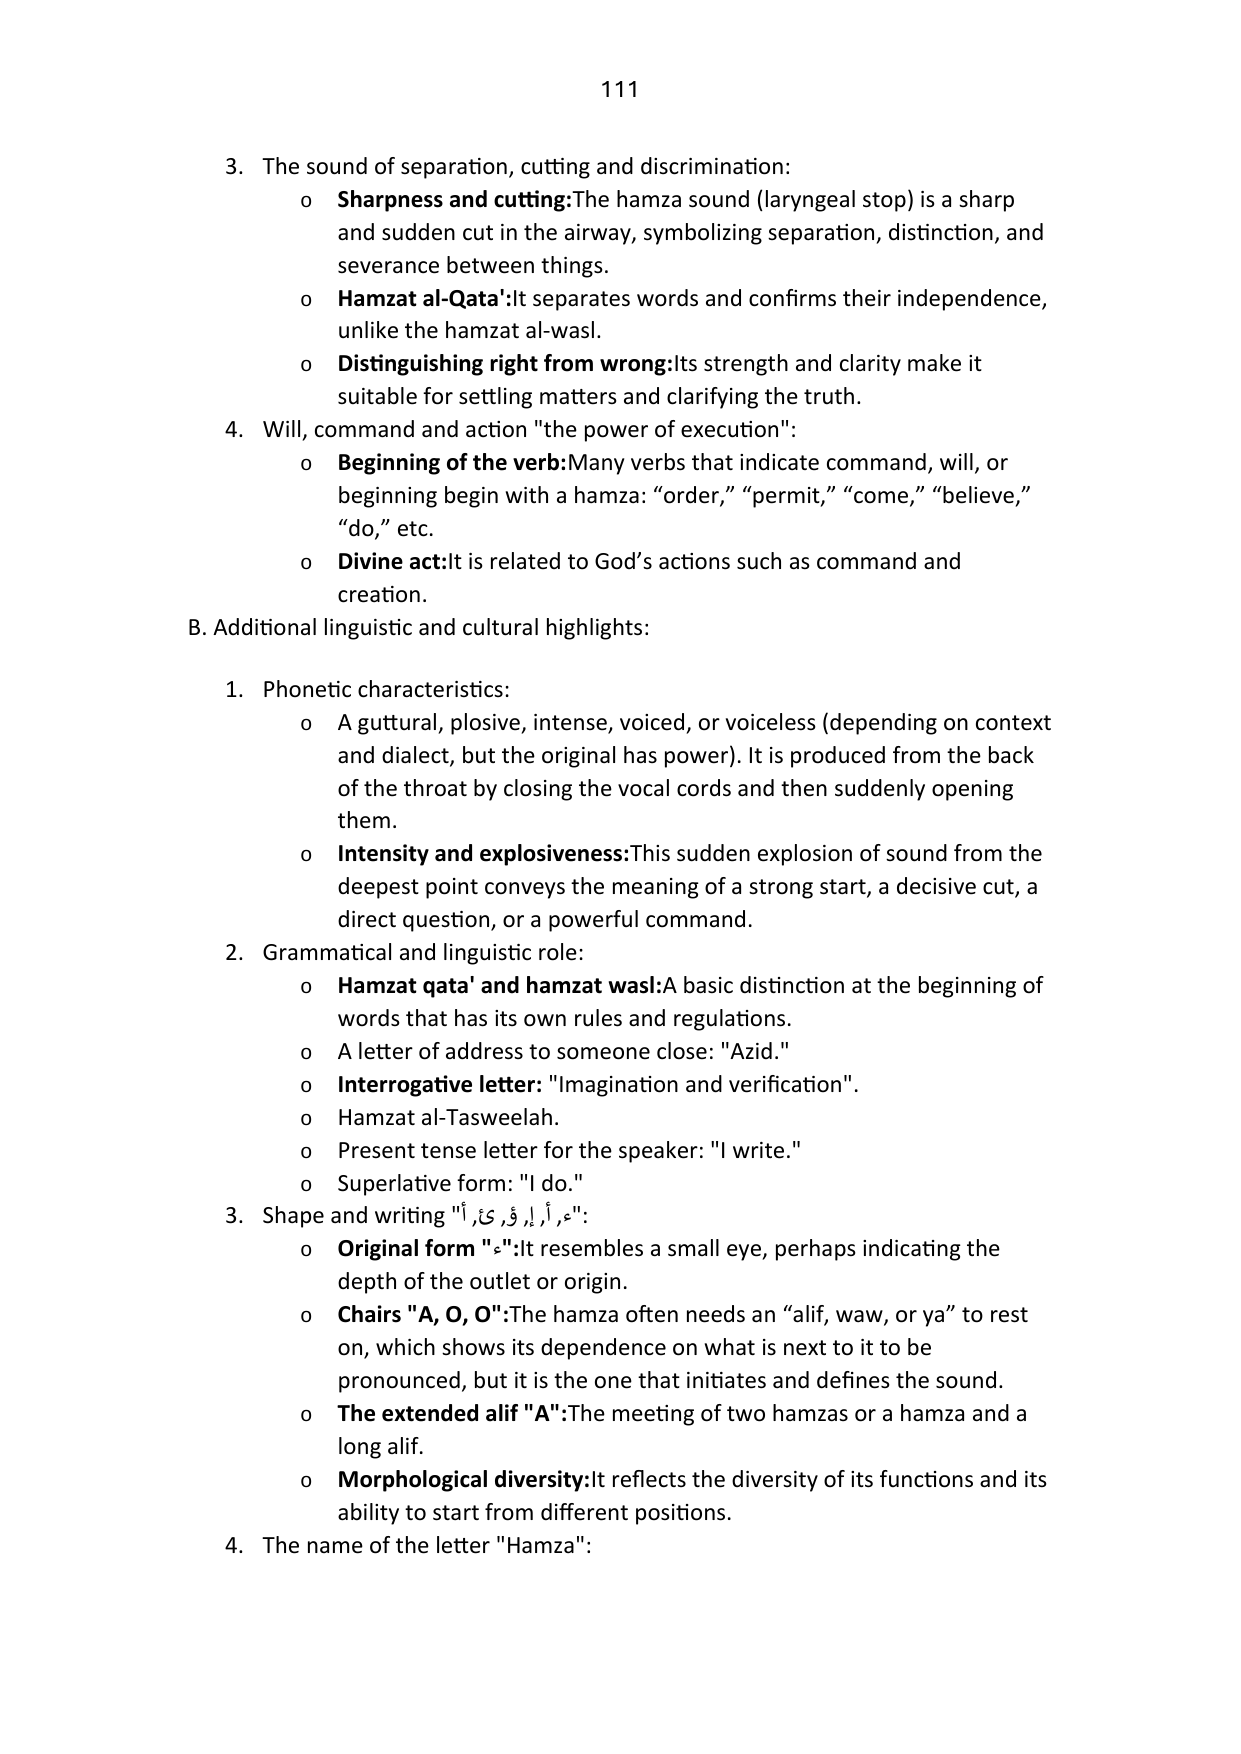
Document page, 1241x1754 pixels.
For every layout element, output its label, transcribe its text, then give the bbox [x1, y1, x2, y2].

list Original form "ء":It resembles a small eye, perhaps indicating the depth of the outlet or origin. [300, 1232, 1053, 1296]
list Hamzat qata' and hamzat wasl:A basic distinction at the beginning of words that has its own rules and regulations. [300, 969, 1053, 1033]
list Chairs "A, O, O":The hamza often needs an “alif, waw, or ya” to rest on, which shows its dependence on what is next to it to be pronounced, but it is the one that initiates and defines the sound. [300, 1298, 1053, 1395]
list A letter of address to someone close: "Azid." [300, 1035, 1053, 1066]
list Distinguishing right from wrong:Its strength and clarity make it suitable for settling matters and clarifying the truth. [300, 347, 1053, 411]
list Will, command and action "the power of execution": [225, 413, 1053, 444]
list A guttural, plosive, intense, voiced, or voiceless (depending on context and dialect, but the original has power). It is produced from the back of the throat by closing the vocal cords and then suddenly opening them. [300, 706, 1053, 835]
list The extended alif "A":The meeting of two hamzas or a hamza and a long alif. [300, 1397, 1053, 1461]
list Divine act:It is related to God’s actions such as command and creation. [300, 545, 1053, 608]
list Superlative form: "I do." [300, 1167, 1053, 1197]
list Hamzat al-Tasweelah. [300, 1101, 1053, 1131]
list Beginning of the verb:Many verbs that indicate command, will, or beginning begin with a hamza: “order,” “permit,” “come,” “believe,” “do,” etc. [300, 446, 1053, 543]
list Phonetic characteristics: [225, 673, 1053, 703]
list Present tense letter for the speaker: "I write." [300, 1134, 1053, 1164]
list Morphological diversity:It reflects the diversity of its functions and its ability to start from different positions. [300, 1463, 1053, 1526]
list Sharpness and cutting:The hamza sound (laryngeal stop) is a sharp and sudden cut in the airway, symbolizing separation, distinction, and severance between things. [300, 183, 1053, 279]
list Shape and writing "ء, أ, إ, ؤ, ئ, أ": [225, 1199, 1053, 1230]
list The name of the letter "Hamza": [225, 1529, 1053, 1559]
list Interrogative letter: "Imagination and verification". [300, 1068, 1053, 1098]
list Grammatical and linguistic role: [225, 936, 1053, 967]
text B. Additional linguistic and cultural highlights: [187, 611, 1053, 641]
list The sound of separation, cutting and discrimination: [225, 150, 1053, 181]
list Intensity and explosiveness:This sudden explosion of sound from the deepest point conveys the meaning of a strong start, a decisive cut, a direct question, or a powerful command. [300, 837, 1053, 934]
list Hamzat al-Qata':It separates words and confirms their independence, unlike the hamzat al-wasl. [300, 282, 1053, 345]
